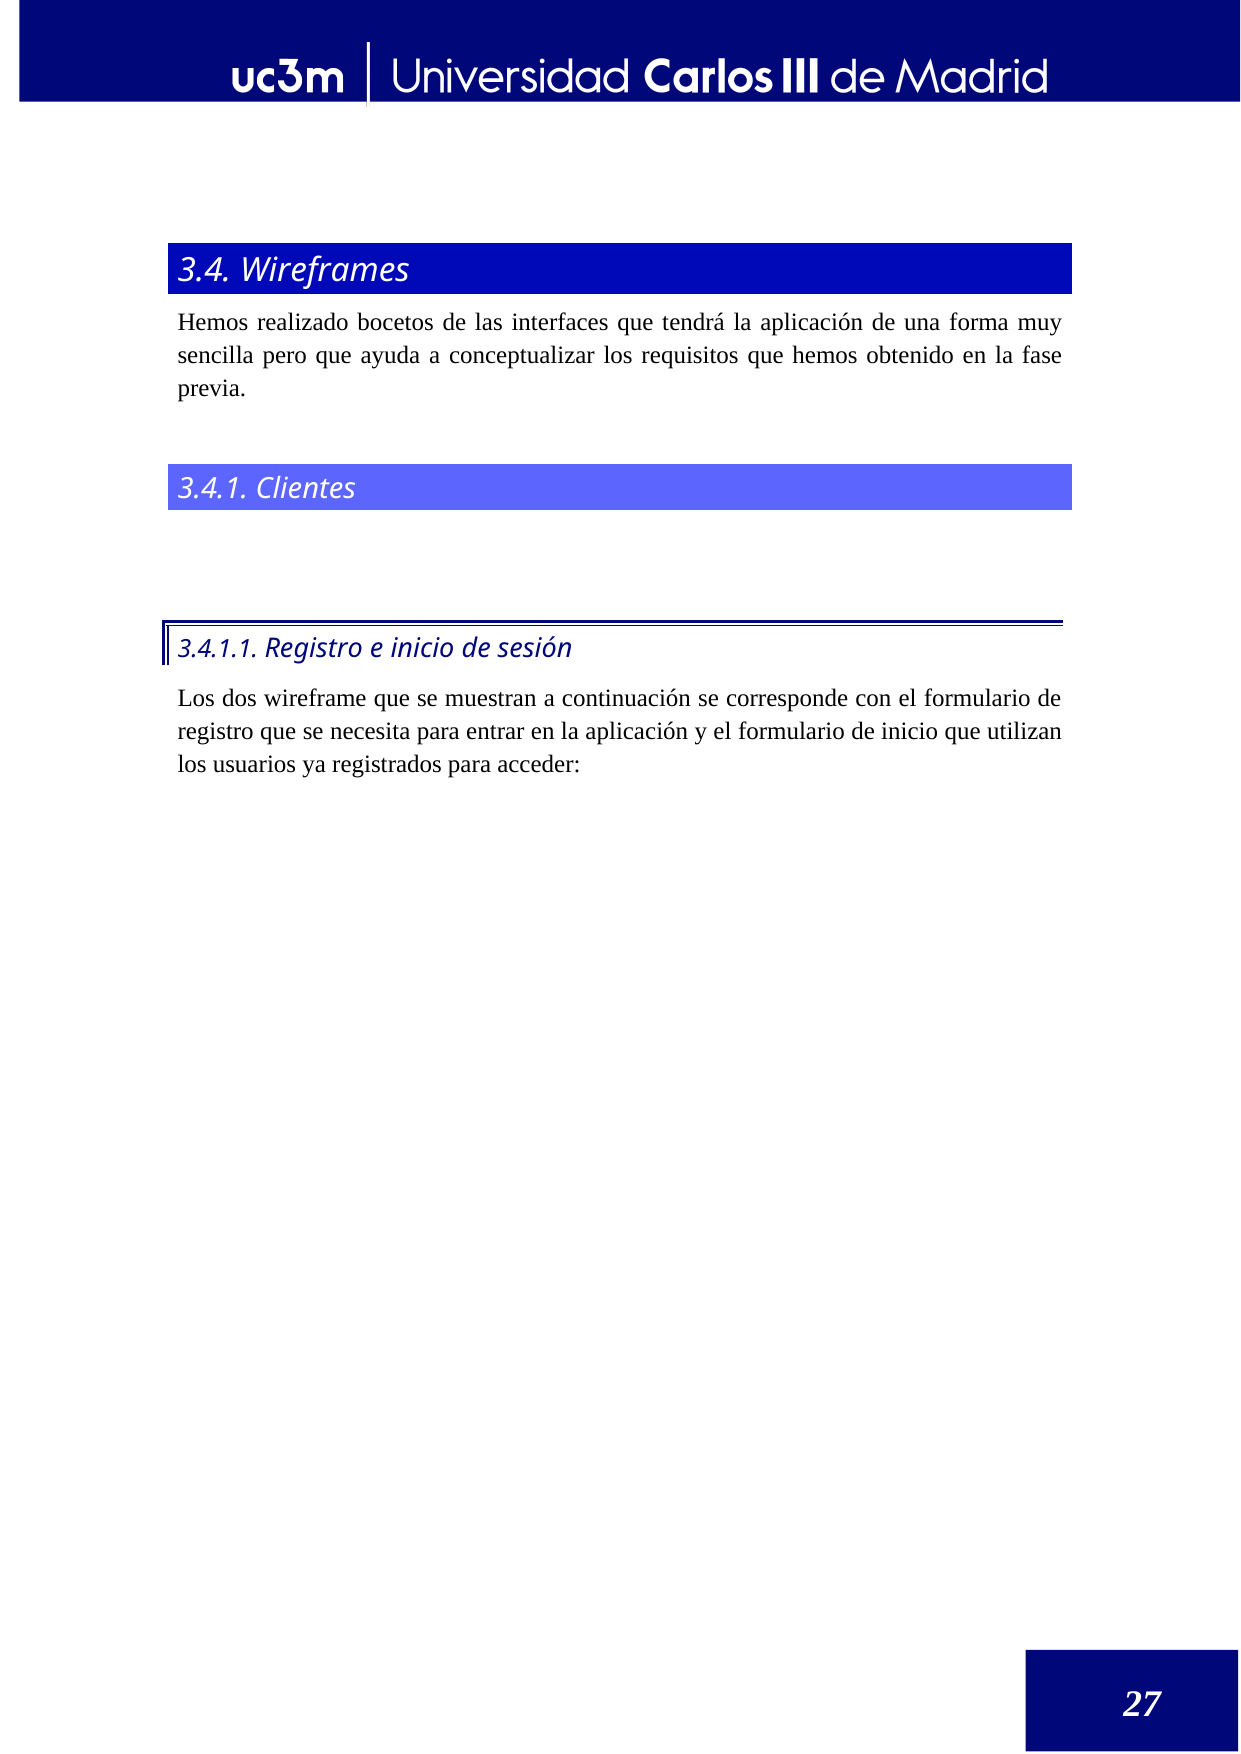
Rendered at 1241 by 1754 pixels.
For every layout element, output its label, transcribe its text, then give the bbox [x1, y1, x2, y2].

subtitle Wireframes [169, 244, 1071, 293]
text Los dos wireframe que se muestran a continuación se corresponde con el formulario de registro que se necesita para entrar en la aplicación y el formulario de inicio que utilizan los usuarios ya registrados para acceder: [177, 683, 1063, 778]
subtitle Registro e inicio de sesión [169, 626, 1063, 665]
picture [196, 31, 1083, 107]
text Hemos realizado bocetos de las interfaces que tendrá la aplicación de una forma muy sencilla pero que ayuda a conceptualizar los requisitos que hemos obtenido en la fase previa. [177, 307, 1063, 402]
subtitle Clientes [169, 465, 1071, 509]
